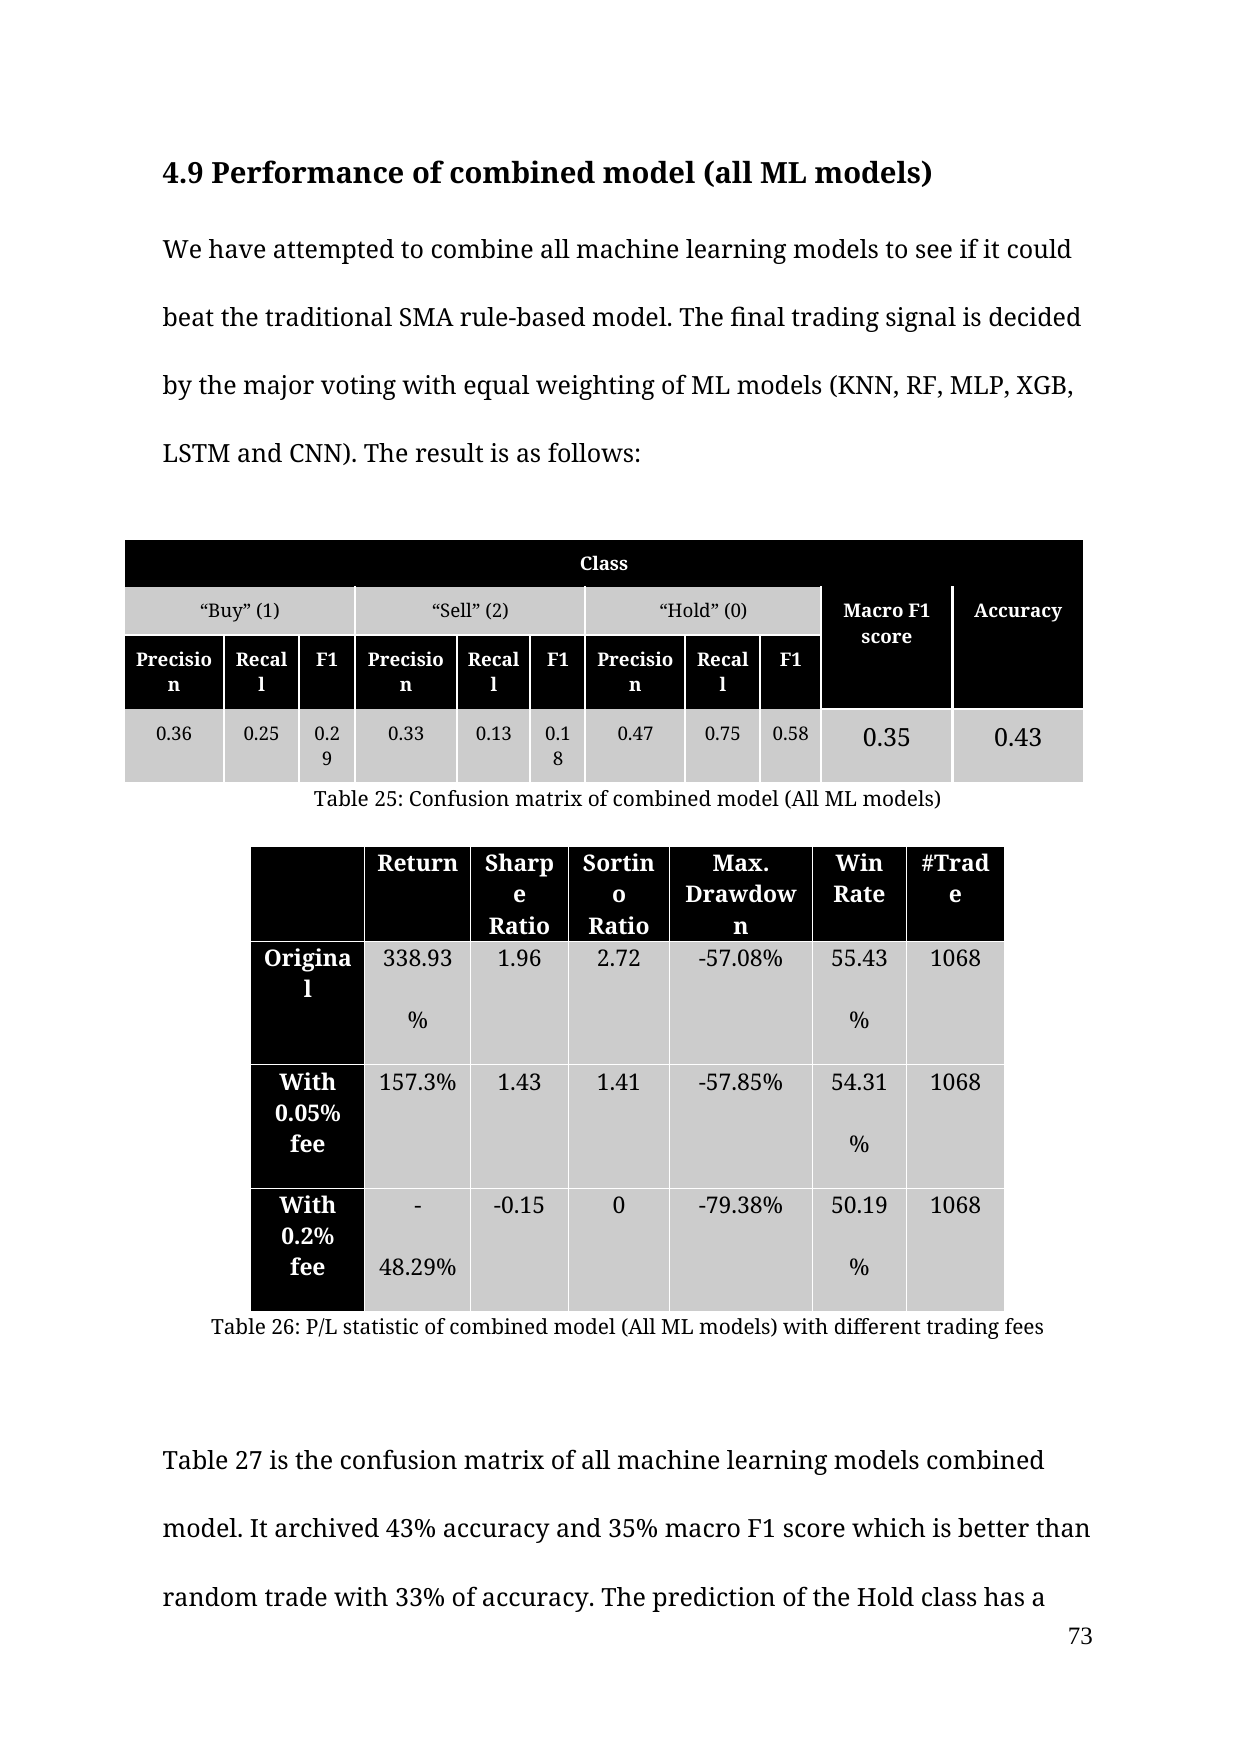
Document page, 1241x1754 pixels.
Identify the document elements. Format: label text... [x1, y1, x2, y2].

table_cell 1068 [907, 942, 1004, 1064]
table_cell 0.43 [954, 710, 1083, 782]
table_cell 157.3% [365, 1065, 470, 1188]
table_cell -48.29% [365, 1189, 470, 1311]
table_cell 1068 [907, 1065, 1004, 1188]
table_cell 1.43 [471, 1065, 568, 1188]
table_cell 0.29 [300, 709, 354, 782]
table_cell 0.47 [586, 709, 684, 782]
table_cell “Buy” (1) [125, 587, 354, 634]
table_cell Macro F1 score [822, 587, 951, 708]
table_cell 50.19% [813, 1189, 906, 1311]
text Table 25: Confusion matrix of combined model (All ML models) [162, 784, 1092, 812]
table_cell Original [251, 942, 364, 1064]
table_cell Accuracy [954, 587, 1083, 708]
table_cell Recall [686, 636, 759, 708]
text Table 26: P/L statistic of combined model (All ML models) with different trading fees [162, 1312, 1092, 1341]
table_cell 0 [569, 1189, 669, 1311]
table_header Sortino Ratio [569, 847, 669, 941]
table_cell With 0.2% fee [251, 1189, 364, 1311]
table_header Sharpe Ratio [471, 847, 568, 941]
table_header Win Rate [813, 847, 906, 941]
table_cell 338.93% [365, 942, 470, 1064]
table_cell Recall [225, 636, 298, 708]
table_cell 0.33 [356, 709, 456, 782]
table_cell Precision [125, 636, 223, 708]
table_cell 1068 [907, 1189, 1004, 1311]
table_cell -79.38% [670, 1189, 812, 1311]
table_cell 1.96 [471, 942, 568, 1064]
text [162, 1443, 1092, 1613]
table_cell 0.18 [531, 709, 584, 782]
table_header Return [365, 847, 470, 941]
table_cell 0.75 [686, 709, 759, 782]
table_header #Trade [907, 847, 1004, 941]
table_cell Recall [458, 636, 529, 708]
table_cell 0.25 [225, 709, 298, 782]
table_cell With 0.05% fee [251, 1065, 364, 1188]
table_cell F1 [761, 636, 820, 708]
table_cell 55.43% [813, 942, 906, 1064]
table_cell -0.15 [471, 1189, 568, 1311]
table_cell 2.72 [569, 942, 669, 1064]
table_cell -57.85% [670, 1065, 812, 1188]
text We have attempted to combine all machine learning models to see if it could beat the traditional SMA rule-based model. The final trading signal is decided by the major voting with equal weighting of ML models (KNN, RF, MLP, XGB, LSTM and CNN). The result is as follows: [162, 231, 1092, 470]
table_header Class [125, 540, 1083, 586]
table_cell 0.36 [125, 709, 223, 782]
table_cell -57.08% [670, 942, 812, 1064]
table_cell “Hold” (0) [586, 587, 820, 634]
table_cell 0.13 [458, 709, 529, 782]
table_cell Precision [586, 636, 684, 708]
subtitle 4.9 Performance of combined model (all ML models) [162, 152, 1092, 192]
table_cell F1 [531, 636, 584, 708]
table_cell 0.58 [761, 709, 820, 782]
table_cell 54.31% [813, 1065, 906, 1188]
table_cell “Sell” (2) [356, 587, 584, 634]
table_cell 0.35 [822, 710, 951, 782]
table_cell Precision [356, 636, 456, 708]
table_cell F1 [300, 636, 354, 708]
table_header Max. Drawdown [670, 847, 812, 941]
table_cell 1.41 [569, 1065, 669, 1188]
table_header [251, 847, 364, 941]
